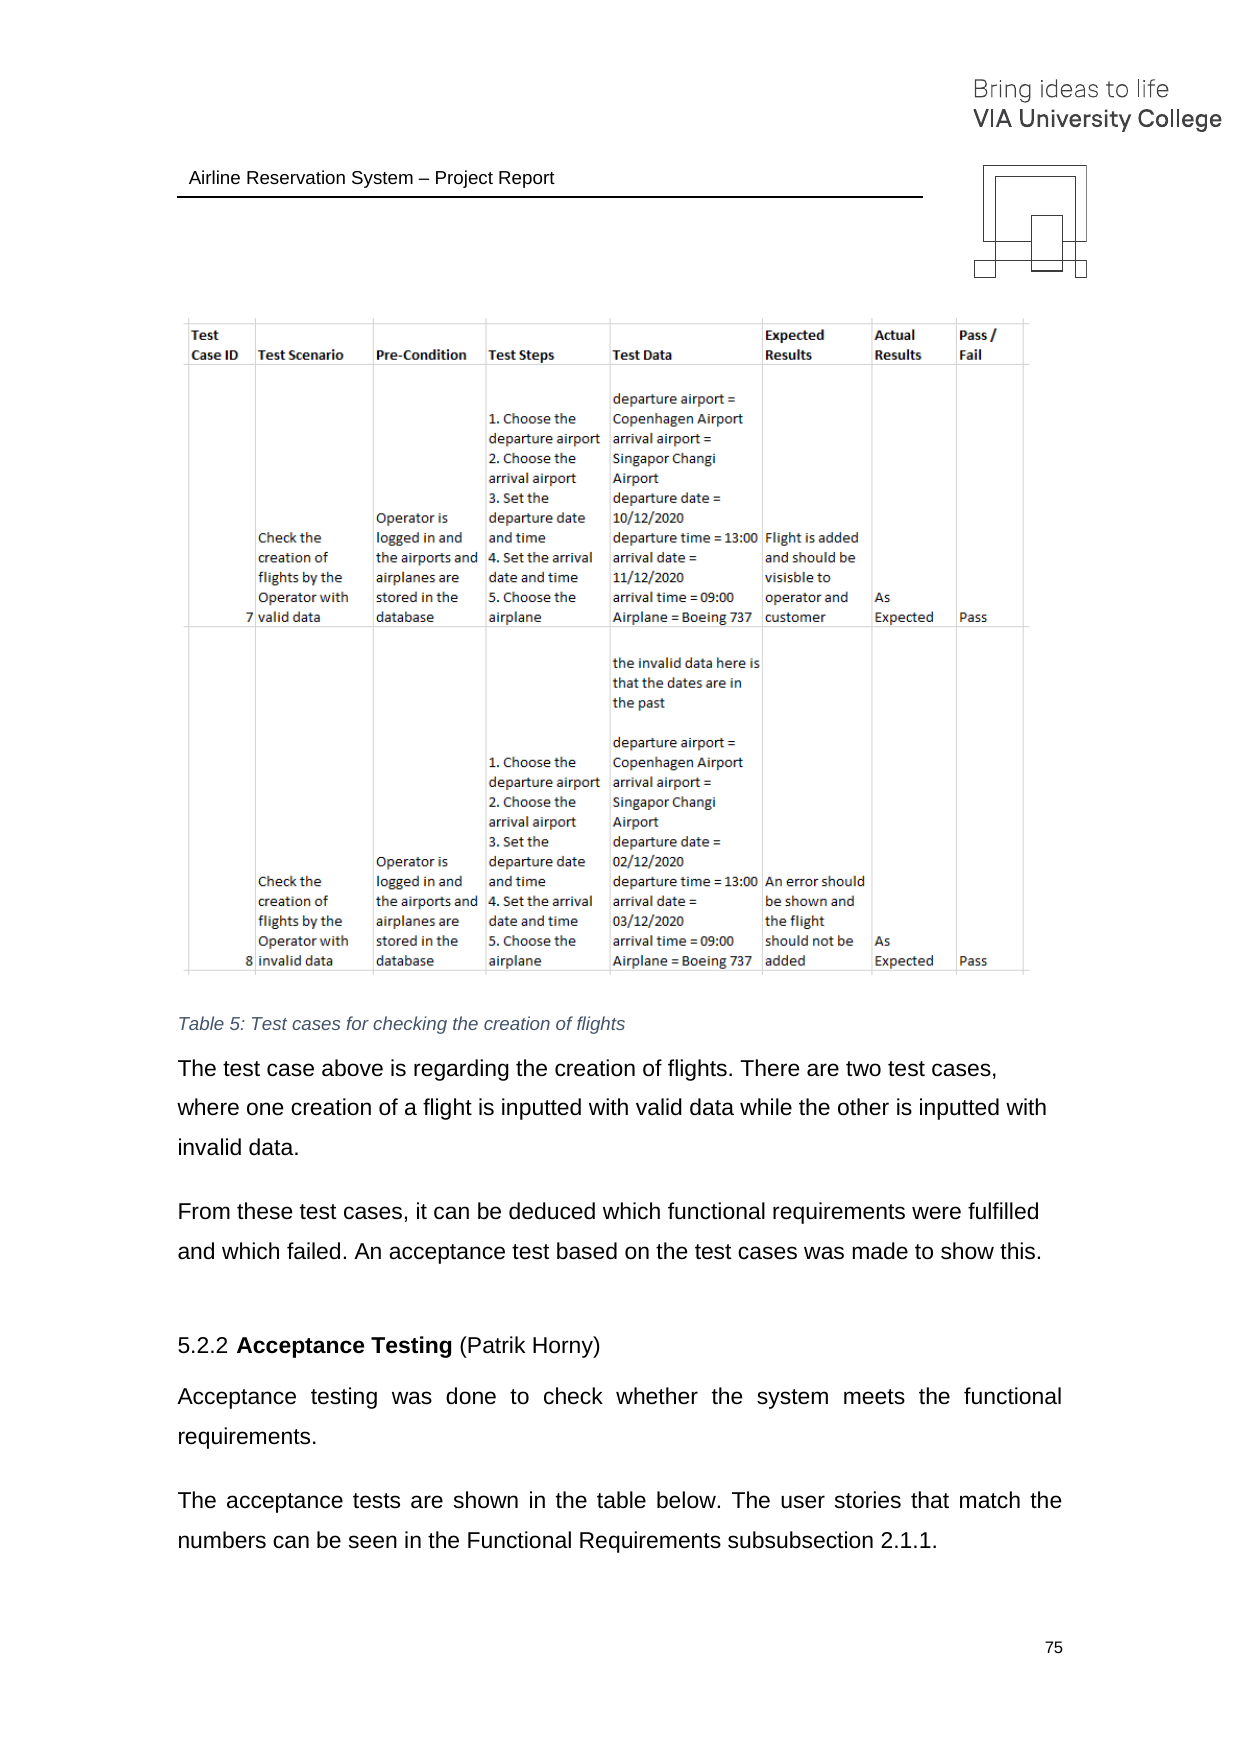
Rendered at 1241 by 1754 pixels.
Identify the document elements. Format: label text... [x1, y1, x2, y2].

picture [183, 318, 1030, 975]
text Table 5: Test cases for checking the creation of flights [177, 1012, 1063, 1034]
text The test case above is regarding the creation of flights. There are two test cases, where one creation of a flight is inputted with valid data while the other is inputted with invalid data. [177, 1055, 1063, 1160]
text The acceptance tests are shown in the table below. The user stories that match the numbers can be seen in the Functional Requirements subsubsection 2.1.1. [177, 1487, 1063, 1553]
subtitle Acceptance Testing (Patrik Horny) [177, 1327, 1063, 1358]
text Acceptance testing was done to check whether the system meets the functional requirements. [177, 1383, 1063, 1449]
text From these test cases, it can be deduced which functional requirements were fulfilled and which failed. An acceptance test based on the test cases was made to show this. [177, 1198, 1063, 1264]
